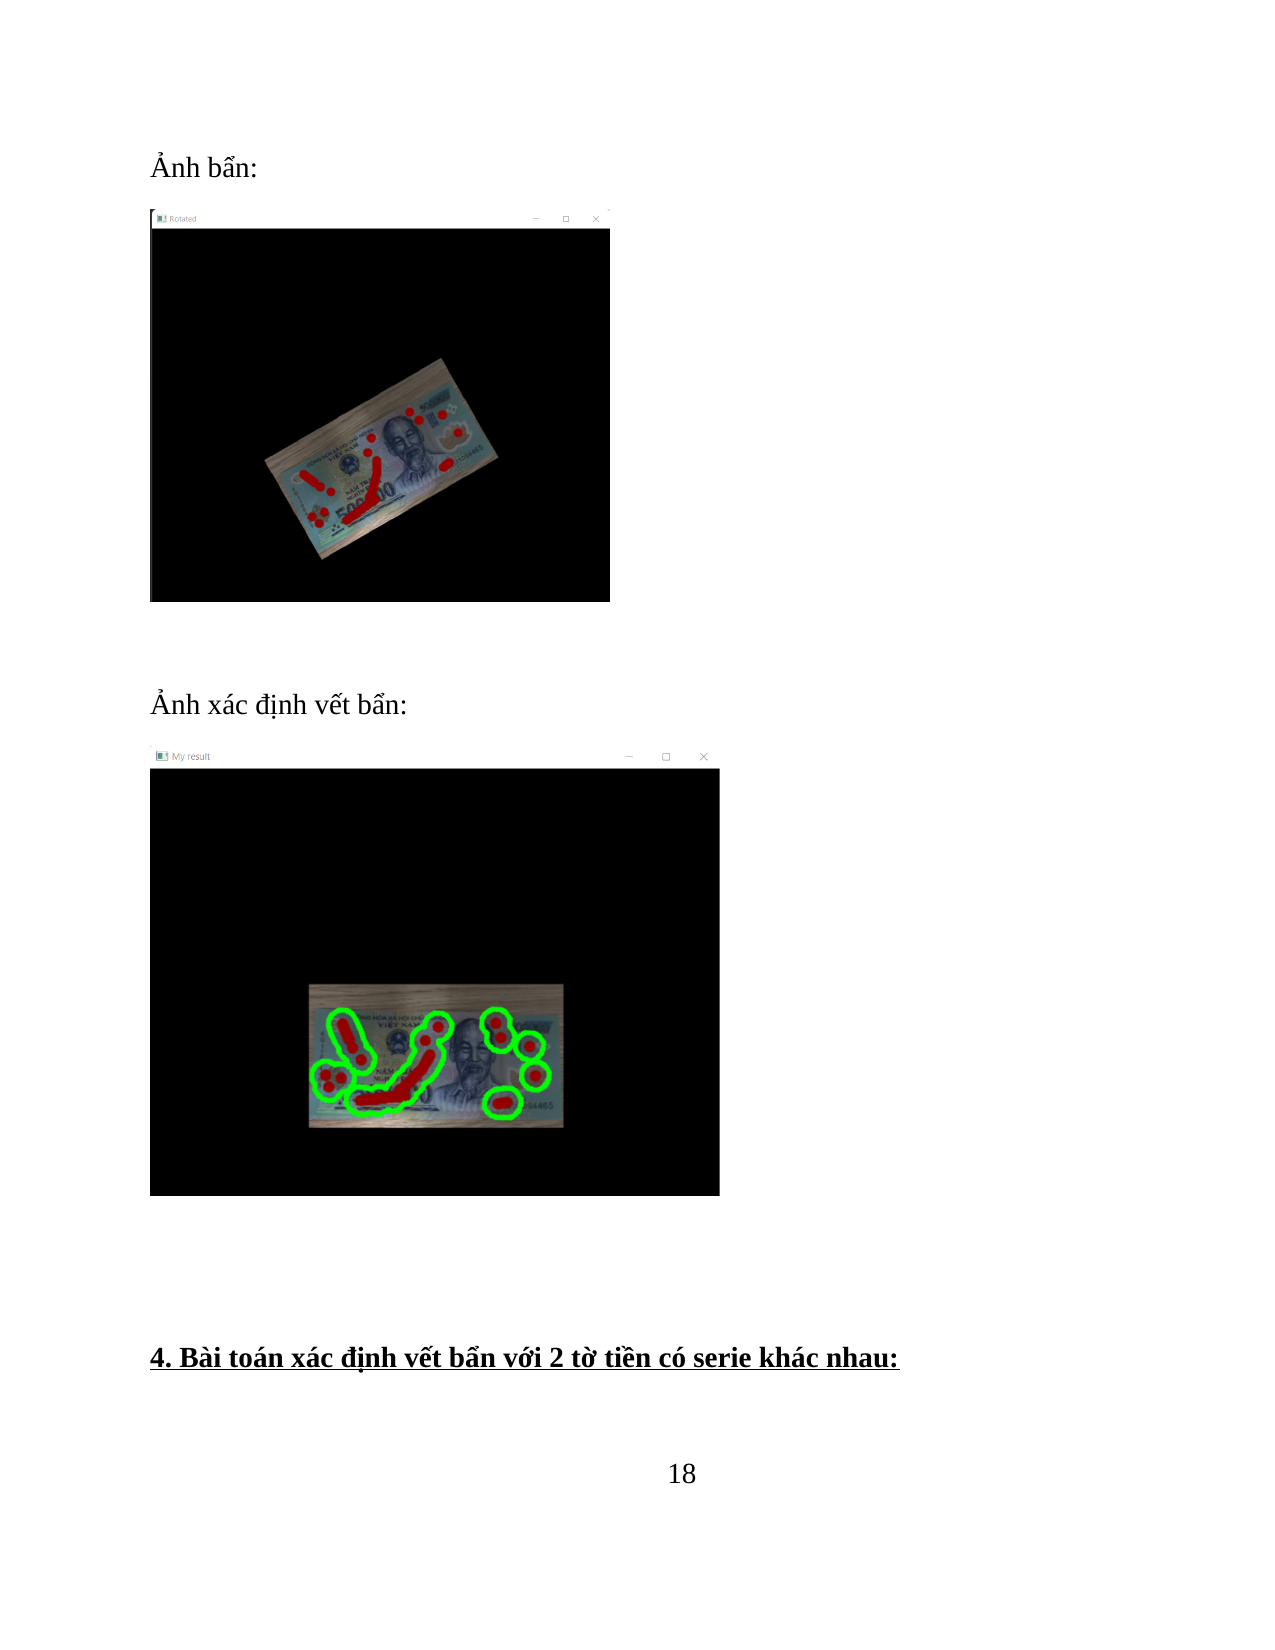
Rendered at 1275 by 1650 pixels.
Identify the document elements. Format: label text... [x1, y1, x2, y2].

picture [150, 746, 720, 1196]
text Ảnh xác định vết bẩn: [150, 687, 1213, 721]
text Ảnh bẩn: [150, 150, 1213, 183]
picture [150, 209, 610, 602]
text 4. Bài toán xác định vết bẩn với 2 tờ tiền có serie khác nhau: [150, 1340, 1213, 1373]
